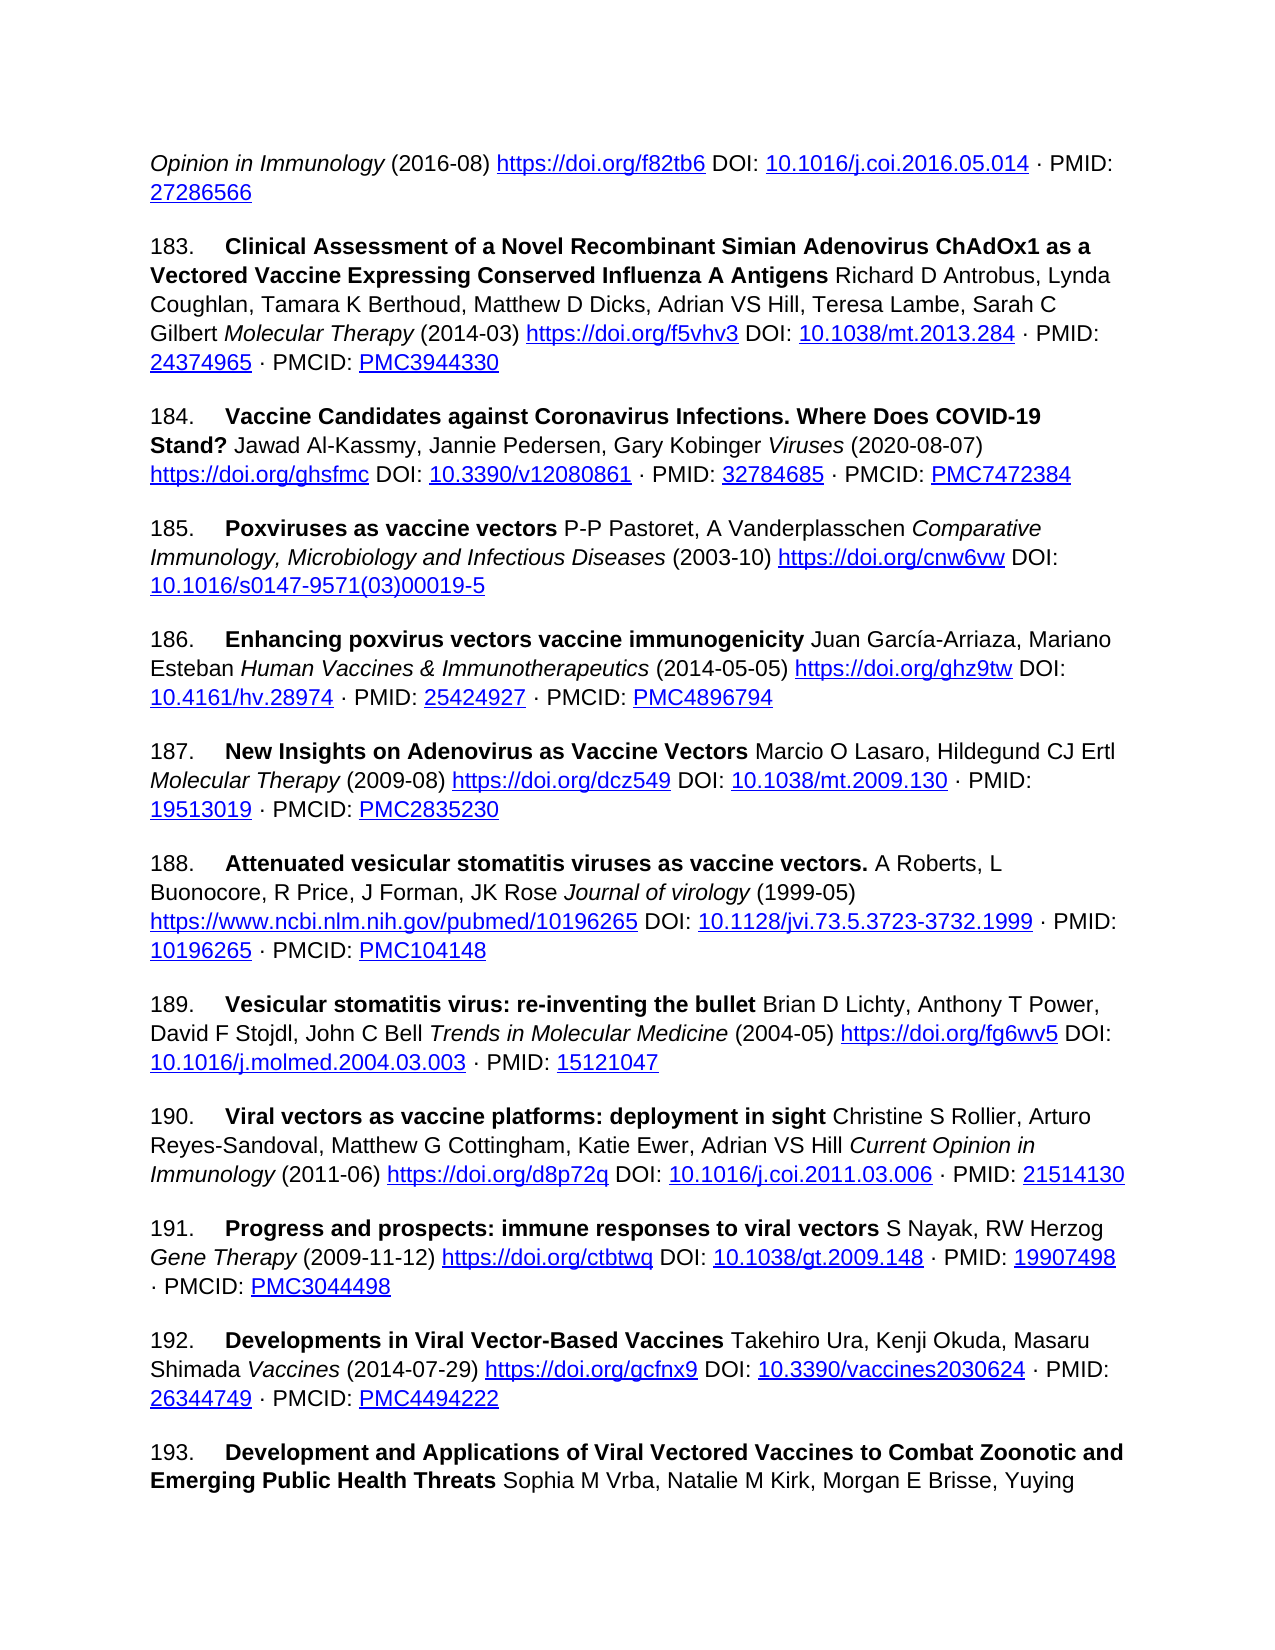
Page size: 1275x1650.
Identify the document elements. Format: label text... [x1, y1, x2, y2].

text 190. Viral vectors as vaccine platforms: deployment in sight Christine S Rollier, Arturo Reyes-Sandoval, Matthew G Cottingham, Katie Ewer, Adrian VS Hill Current Opinion in Immunology (2011-06) https://doi.org/d8p72q DOI: 10.1016/j.coi.2011.03.006 · PMID: 21514130 [150, 1103, 1125, 1187]
text 189. Vesicular stomatitis virus: re-inventing the bullet Brian D Lichty, Anthony T Power, David F Stojdl, John C Bell Trends in Molecular Medicine (2004-05) https://doi.org/fg6wv5 DOI: 10.1016/j.molmed.2004.03.003 · PMID: 15121047 [150, 991, 1125, 1075]
text 184. Vaccine Candidates against Coronavirus Infections. Where Does COVID-19 Stand? Jawad Al-Kassmy, Jannie Pedersen, Gary Kobinger Viruses (2020-08-07) https://doi.org/ghsfmc DOI: 10.3390/v12080861 · PMID: 32784685 · PMCID: PMC7472384 [150, 403, 1125, 487]
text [150, 1438, 1125, 1494]
text 192. Developments in Viral Vector-Based Vaccines Takehiro Ura, Kenji Okuda, Masaru Shimada Vaccines (2014-07-29) https://doi.org/gcfnx9 DOI: 10.3390/vaccines2030624 · PMID: 26344749 · PMCID: PMC4494222 [150, 1327, 1125, 1411]
text 191. Progress and prospects: immune responses to viral vectors S Nayak, RW Herzog Gene Therapy (2009-11-12) https://doi.org/ctbtwq DOI: 10.1038/gt.2009.148 · PMID: 19907498 · PMCID: PMC3044498 [150, 1215, 1125, 1299]
text 186. Enhancing poxvirus vectors vaccine immunogenicity Juan García-Arriaza, Mariano Esteban Human Vaccines & Immunotherapeutics (2014-05-05) https://doi.org/ghz9tw DOI: 10.4161/hv.28974 · PMID: 25424927 · PMCID: PMC4896794 [150, 626, 1125, 711]
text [150, 150, 1125, 205]
text 188. Attenuated vesicular stomatitis viruses as vaccine vectors. A Roberts, L Buonocore, R Price, J Forman, JK Rose Journal of virology (1999-05) https://www.ncbi.nlm.nih.gov/pubmed/10196265 DOI: 10.1128/jvi.73.5.3723-3732.1999 · PMID: 10196265 · PMCID: PMC104148 [150, 850, 1125, 963]
text 183. Clinical Assessment of a Novel Recombinant Simian Adenovirus ChAdOx1 as a Vectored Vaccine Expressing Conserved Influenza A Antigens Richard D Antrobus, Lynda Coughlan, Tamara K Berthoud, Matthew D Dicks, Adrian VS Hill, Teresa Lambe, Sarah C Gilbert Molecular Therapy (2014-03) https://doi.org/f5vhv3 DOI: 10.1038/mt.2013.284 · PMID: 24374965 · PMCID: PMC3944330 [150, 233, 1125, 375]
text 187. New Insights on Adenovirus as Vaccine Vectors Marcio O Lasaro, Hildegund CJ Ertl Molecular Therapy (2009-08) https://doi.org/dcz549 DOI: 10.1038/mt.2009.130 · PMID: 19513019 · PMCID: PMC2835230 [150, 738, 1125, 823]
text 185. Poxviruses as vaccine vectors P-P Pastoret, A Vanderplasschen Comparative Immunology, Microbiology and Infectious Diseases (2003-10) https://doi.org/cnw6vw DOI: 10.1016/s0147-9571(03)00019-5 [150, 514, 1125, 599]
